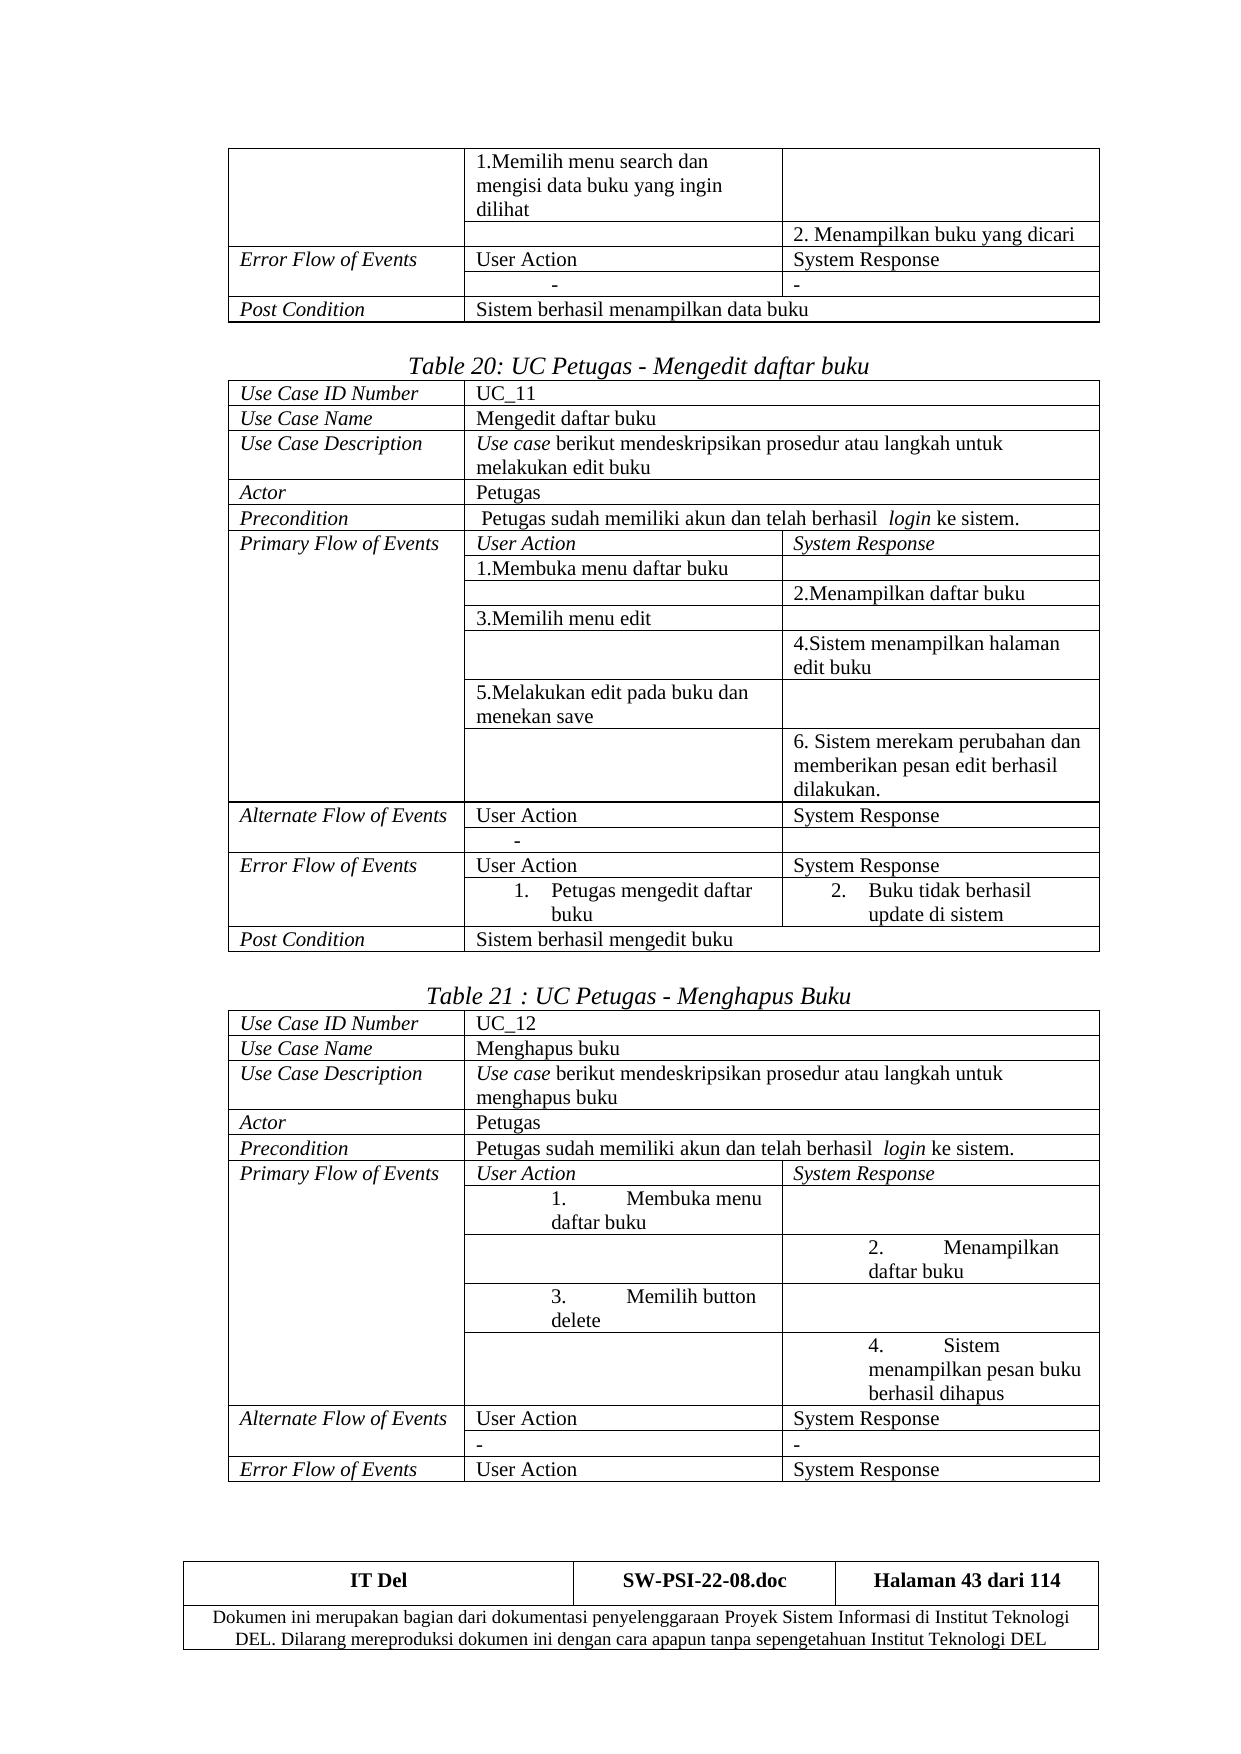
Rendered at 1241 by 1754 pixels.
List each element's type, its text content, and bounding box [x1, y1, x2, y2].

table_cell User Action [465, 531, 782, 554]
table_cell System Response [783, 247, 1099, 271]
table_cell User Action [465, 1457, 782, 1481]
table_cell [783, 680, 1099, 728]
table_cell [783, 828, 1099, 852]
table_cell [229, 149, 464, 246]
table_cell User Action [465, 1406, 782, 1430]
table_cell Petugas mengedit daftar buku [465, 878, 782, 926]
table_cell 2. Menampilkan buku yang dicari [783, 222, 1099, 246]
table_cell Use case berikut mendeskripsikan prosedur atau langkah untuk menghapus buku [465, 1061, 1099, 1109]
table_cell - [465, 272, 782, 296]
table_cell Use case berikut mendeskripsikan prosedur atau langkah untuk melakukan edit buku [465, 431, 1099, 479]
table_cell Use Case Name [229, 1036, 464, 1060]
table_cell [465, 729, 782, 801]
table_cell System Response [783, 803, 1099, 827]
table_cell Alternate Flow of Events [229, 1406, 464, 1456]
table_cell Buku tidak berhasil update di sistem [783, 878, 1099, 926]
table_cell Menghapus buku [465, 1036, 1099, 1060]
table_cell 1.Memilih menu search dan mengisi data buku yang ingin dilihat [465, 149, 782, 221]
table_cell Membuka menu daftar buku [465, 1186, 782, 1234]
table_cell Menampilkan daftar buku [783, 1235, 1099, 1283]
table_cell Error Flow of Events [229, 247, 464, 296]
table_cell Use Case Description [229, 431, 464, 479]
table_cell - [783, 1431, 1099, 1456]
table_cell System Response [783, 531, 1099, 554]
table_cell User Action [465, 853, 782, 877]
table_cell Actor [229, 1110, 464, 1134]
table_cell Primary Flow of Events [229, 1161, 464, 1405]
table_header UC_12 [465, 1011, 1099, 1035]
table_cell 6. Sistem merekam perubahan dan memberikan pesan edit berhasil dilakukan. [783, 729, 1099, 801]
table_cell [229, 1457, 464, 1481]
table_cell [465, 222, 782, 246]
table_cell 5.Melakukan edit pada buku dan menekan save [465, 680, 782, 728]
table_cell Sistem berhasil mengedit buku [465, 927, 1099, 951]
table_cell Petugas [465, 1110, 1099, 1134]
table_cell Actor [229, 480, 464, 504]
table_cell Use Case Name [229, 406, 464, 430]
table_cell Precondition [229, 505, 464, 529]
table_cell Post Condition [229, 297, 464, 321]
table_cell System Response [783, 1406, 1099, 1430]
table_cell Petugas sudah memiliki akun dan telah berhasil login ke sistem. [465, 505, 1099, 529]
table_cell [783, 556, 1099, 580]
table_cell System Response [783, 1457, 1099, 1481]
table_cell 2.Menampilkan daftar buku [783, 581, 1099, 605]
table_cell User Action [465, 1161, 782, 1184]
table_cell Memilih button delete [465, 1284, 782, 1332]
table_cell Post Condition [229, 927, 464, 951]
table_cell Error Flow of Events [229, 853, 464, 926]
table_cell Sistem menampilkan pesan buku berhasil dihapus [783, 1333, 1099, 1405]
table_cell [465, 828, 782, 852]
table_cell Sistem berhasil menampilkan data buku [465, 297, 1099, 321]
table_cell User Action [465, 803, 782, 827]
table_cell System Response [783, 853, 1099, 877]
table_cell [465, 581, 782, 605]
table_cell [783, 1284, 1099, 1332]
table_cell [465, 1333, 782, 1405]
table_header UC_11 [465, 381, 1099, 405]
table_cell Primary Flow of Events [229, 531, 464, 801]
table_cell Precondition [229, 1135, 464, 1159]
table_cell 3.Memilih menu edit [465, 606, 782, 630]
table_cell [783, 1186, 1099, 1234]
table_cell Alternate Flow of Events [229, 803, 464, 852]
table_cell Petugas sudah memiliki akun dan telah berhasil login ke sistem. [465, 1135, 1099, 1159]
table_cell - [465, 1431, 782, 1456]
table_cell Petugas [465, 480, 1099, 504]
table_cell 4.Sistem menampilkan halaman edit buku [783, 631, 1099, 679]
table_cell - [783, 272, 1099, 296]
table_cell System Response [783, 1161, 1099, 1184]
table_cell [783, 149, 1099, 221]
table_header Use Case ID Number [229, 1011, 464, 1035]
text Table 21 : UC Petugas - Menghapus Buku [187, 981, 1092, 1009]
table_cell [783, 606, 1099, 630]
table_cell 1.Membuka menu daftar buku [465, 556, 782, 580]
table_cell Mengedit daftar buku [465, 406, 1099, 430]
table_cell [465, 1235, 782, 1283]
table_cell Use Case Description [229, 1061, 464, 1109]
table_cell User Action [465, 247, 782, 271]
text Table 20: UC Petugas - Mengedit daftar buku [187, 351, 1092, 380]
table_header Use Case ID Number [229, 381, 464, 405]
table_cell [465, 631, 782, 679]
